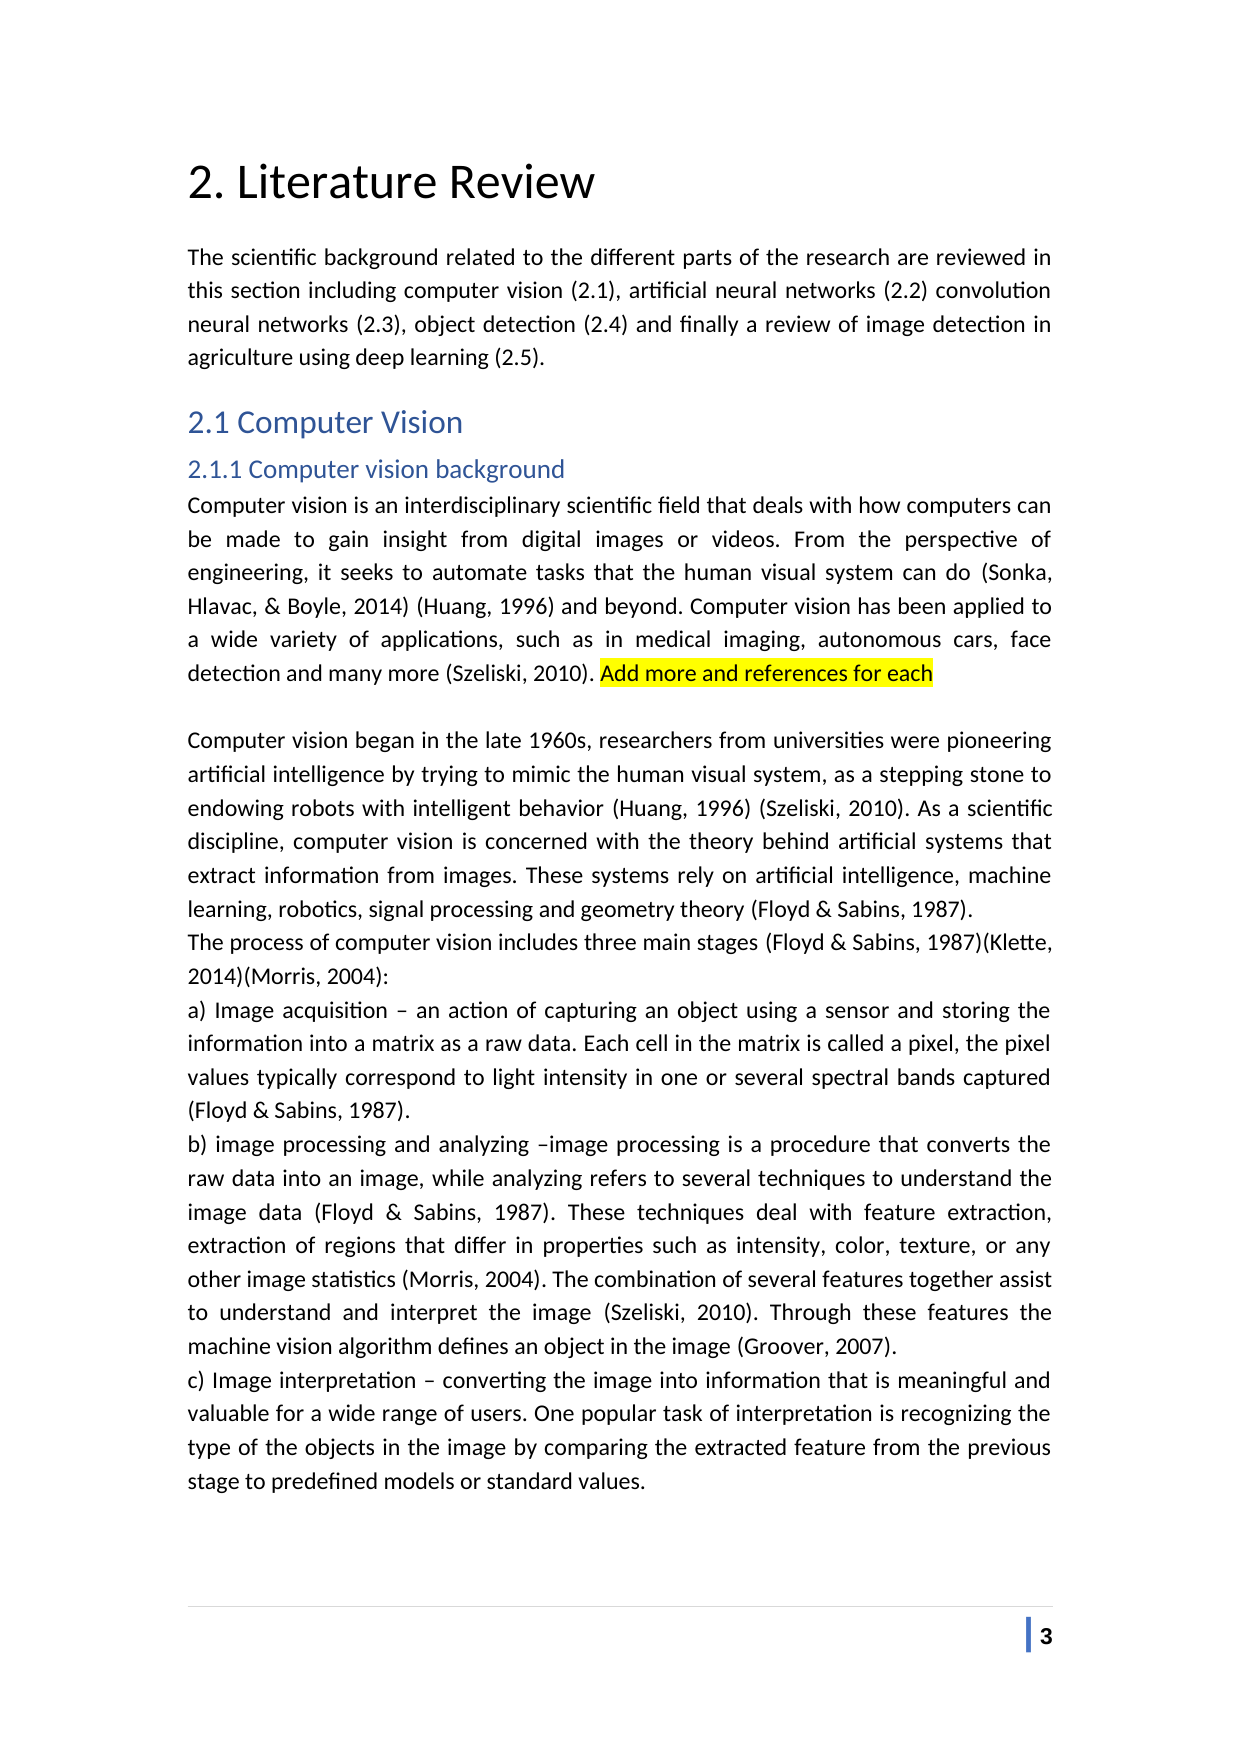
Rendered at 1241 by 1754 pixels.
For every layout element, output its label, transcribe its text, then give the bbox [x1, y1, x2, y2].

title 2. Literature Review [187, 150, 1053, 211]
text Computer vision is an interdisciplinary scientific field that deals with how computers can be made to gain insight from digital images or videos. From the perspective of engineering, it seeks to automate tasks that the human visual system can do (Sonka, Hlavac, & Boyle, 2014)(Huang, 1996) and beyond. omputer vision has been applied to a wide variety of applications, such as in medical imaging, autonomous cars, face detection and many more (Szeliski, 2010). Add more and references for each [187, 490, 1053, 687]
text b) image processing and analyzing –image processing is a procedure that converts the raw data into image, while analyzing refers to several techniques to understand the image data (Floyd & Sabins, 1987). These techniques deal with feature extraction, extraction of regions that differ in properties such as intensity, color, texture, or any other image statistics (Morris, 2004). The combination of features together assist to understand and interpret the image (Szeliski, 2010). Through these features the machine vision algorithm defines an object in the image (Groover, 2007). [187, 1129, 1053, 1360]
subtitle 2.1 Computer Vision [187, 401, 1053, 442]
text a) Image acquisition – an action of capturing an object using a sensor and storing the information into a matrix as a raw dataach cell in the matrix is called a pixel, the pixel values typically correspond to light intensity in one or several spectral bands captured (Floyd & Sabins, 1987). [187, 995, 1053, 1125]
text The scientific background related to the different parts of the research are reviewed in this section including computer vision (2.1), artificial neural networks (2.2) convolution neural networks (2.3), object detection (2.4) and finally a review of image detection in agriculture using deep learning (2.5). [187, 242, 1053, 372]
text c) Image interpretation – converting the image into information that is meaningful and valuable for a wide range of users. One popular task of interpretation is recognizing the type of the objects in the image by comparing the extracted feature from the previous stage to predefined models or standard values. [187, 1365, 1053, 1495]
text Computer vision began in the late 1960s, researchers from universities were pioneering artificial intelligence by trying to mimic the human visual system, as a stepping stone to endowing robots with intelligent behavior (Huang, 1996)(Szeliski, 2010). [187, 726, 1053, 923]
text e process of omputer vision three main stages (Floyd & Sabins, 1987)(Klette, 2014)(Morris, 2004): [187, 927, 1053, 990]
subtitle 2.1.1 Computer vision background [187, 452, 1053, 485]
